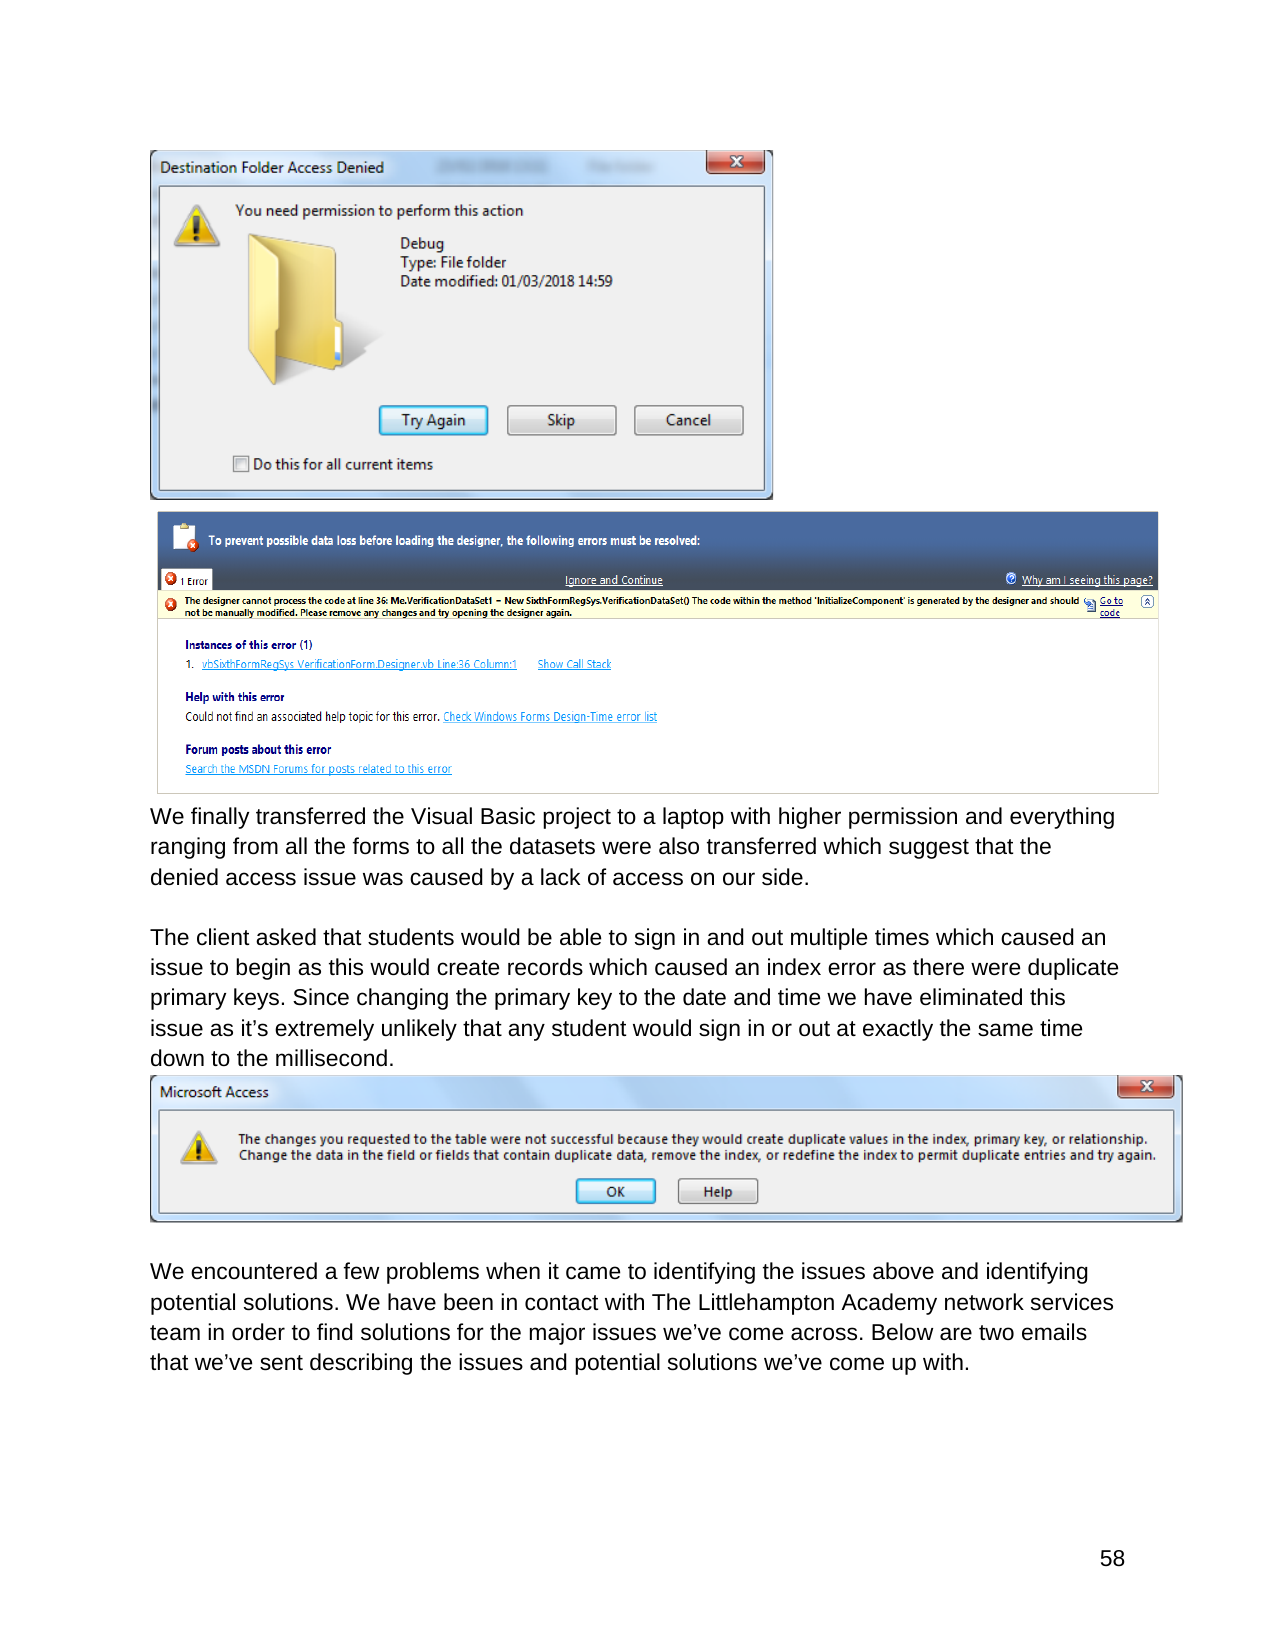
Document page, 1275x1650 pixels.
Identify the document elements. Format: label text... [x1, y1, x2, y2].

picture [150, 150, 774, 500]
text The client asked that students would be able to sign in and out multiple times which caused an issue to begin as this would create records which caused an index error as there were duplicate primary keys. Since changing the primary key to the date and time we have eliminated this issue as it’s extremely unlikely that any student would sign in or out at exactly the same time down to the millisecond. [150, 924, 1125, 1071]
picture [150, 1075, 1183, 1225]
text We finally transferred the Visual Basic project to a laptop with higher permission and everything ranging from all the forms to all the datasets were also transferred which suggest that the denied access issue was caused by a lack of access on our side. [150, 803, 1125, 890]
text We encountered a few problems when it came to identifying the issues above and identifying potential solutions. We have been in contact with The Littlehampton Academy network services team in order to find solutions for the major issues we’ve come across. Below are two emails that we’ve sent describing the issues and potential solutions we’ve come up with. [150, 1258, 1125, 1375]
picture [150, 503, 1163, 800]
